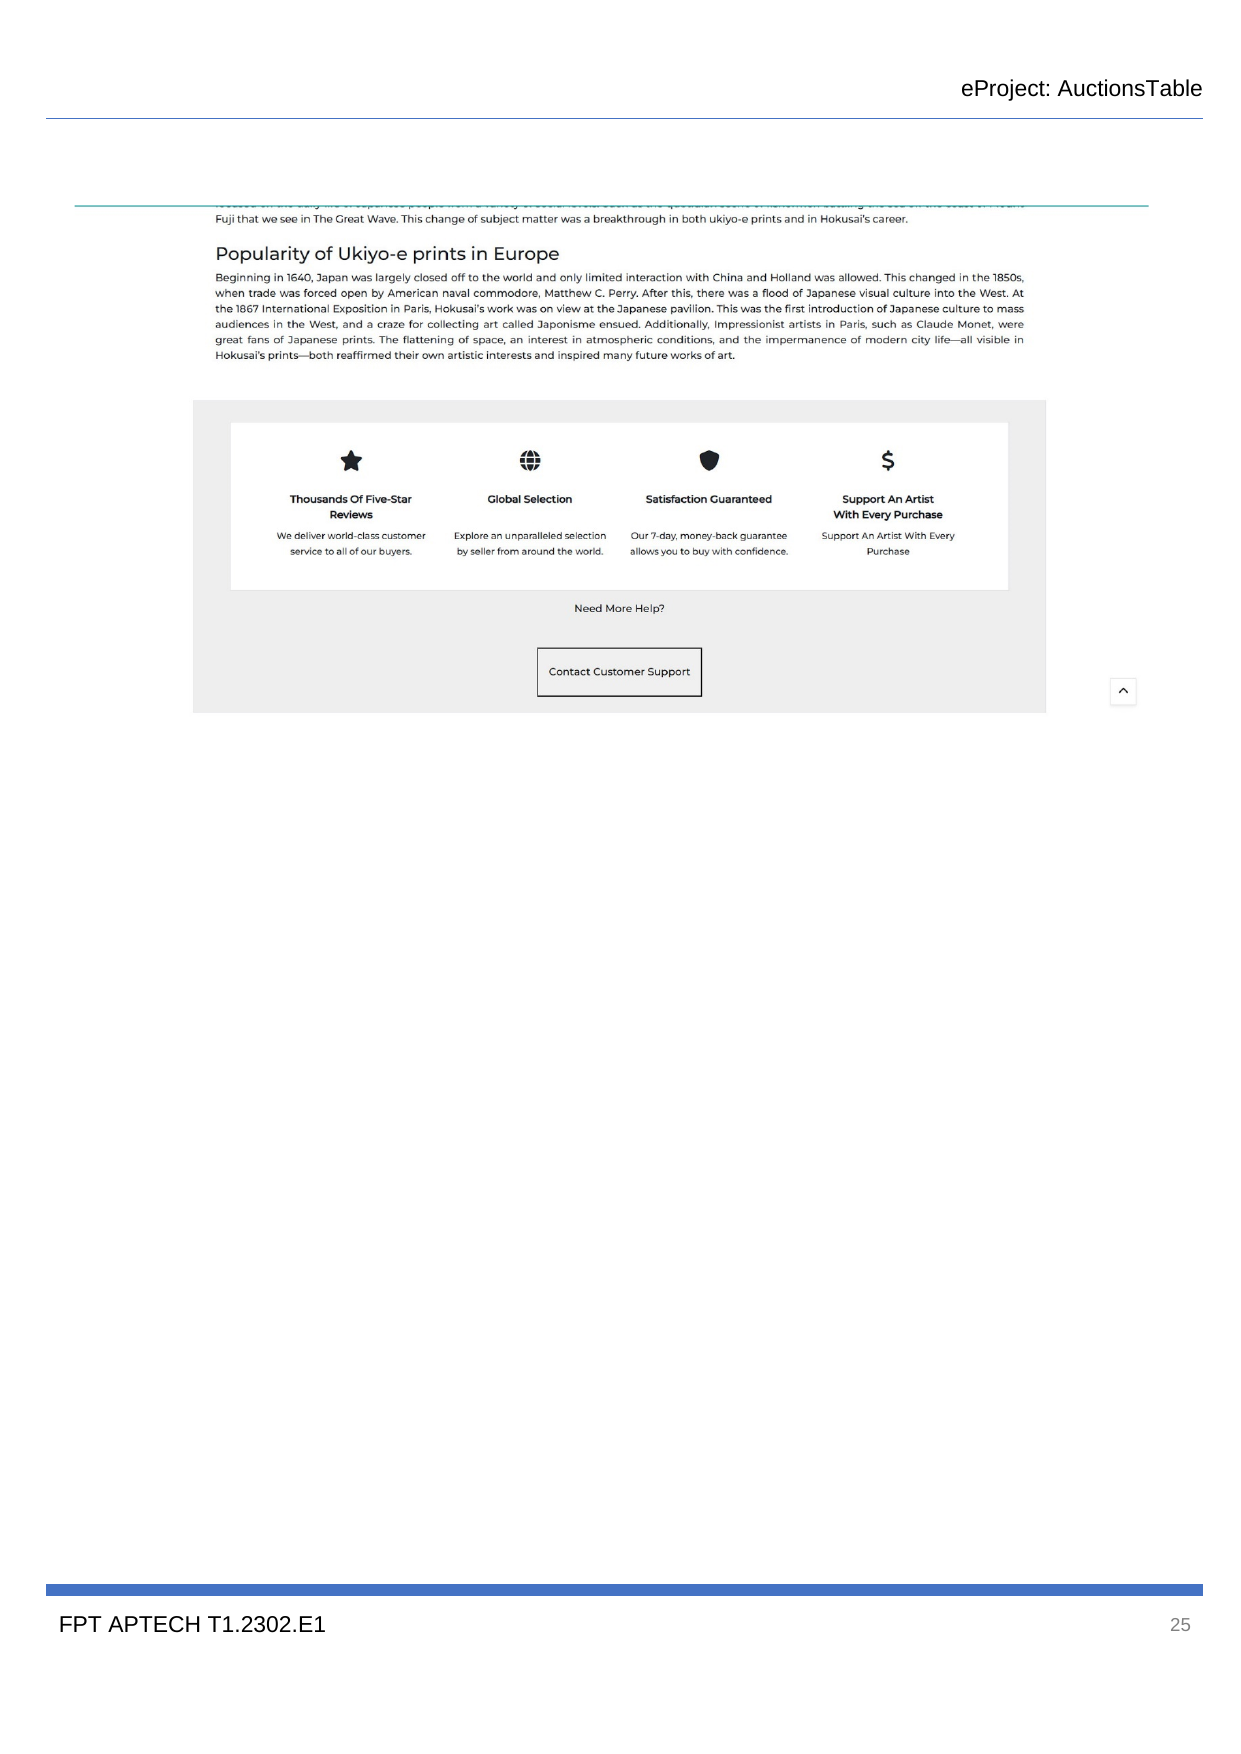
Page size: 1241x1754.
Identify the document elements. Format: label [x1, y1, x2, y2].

picture [74, 205, 1149, 721]
